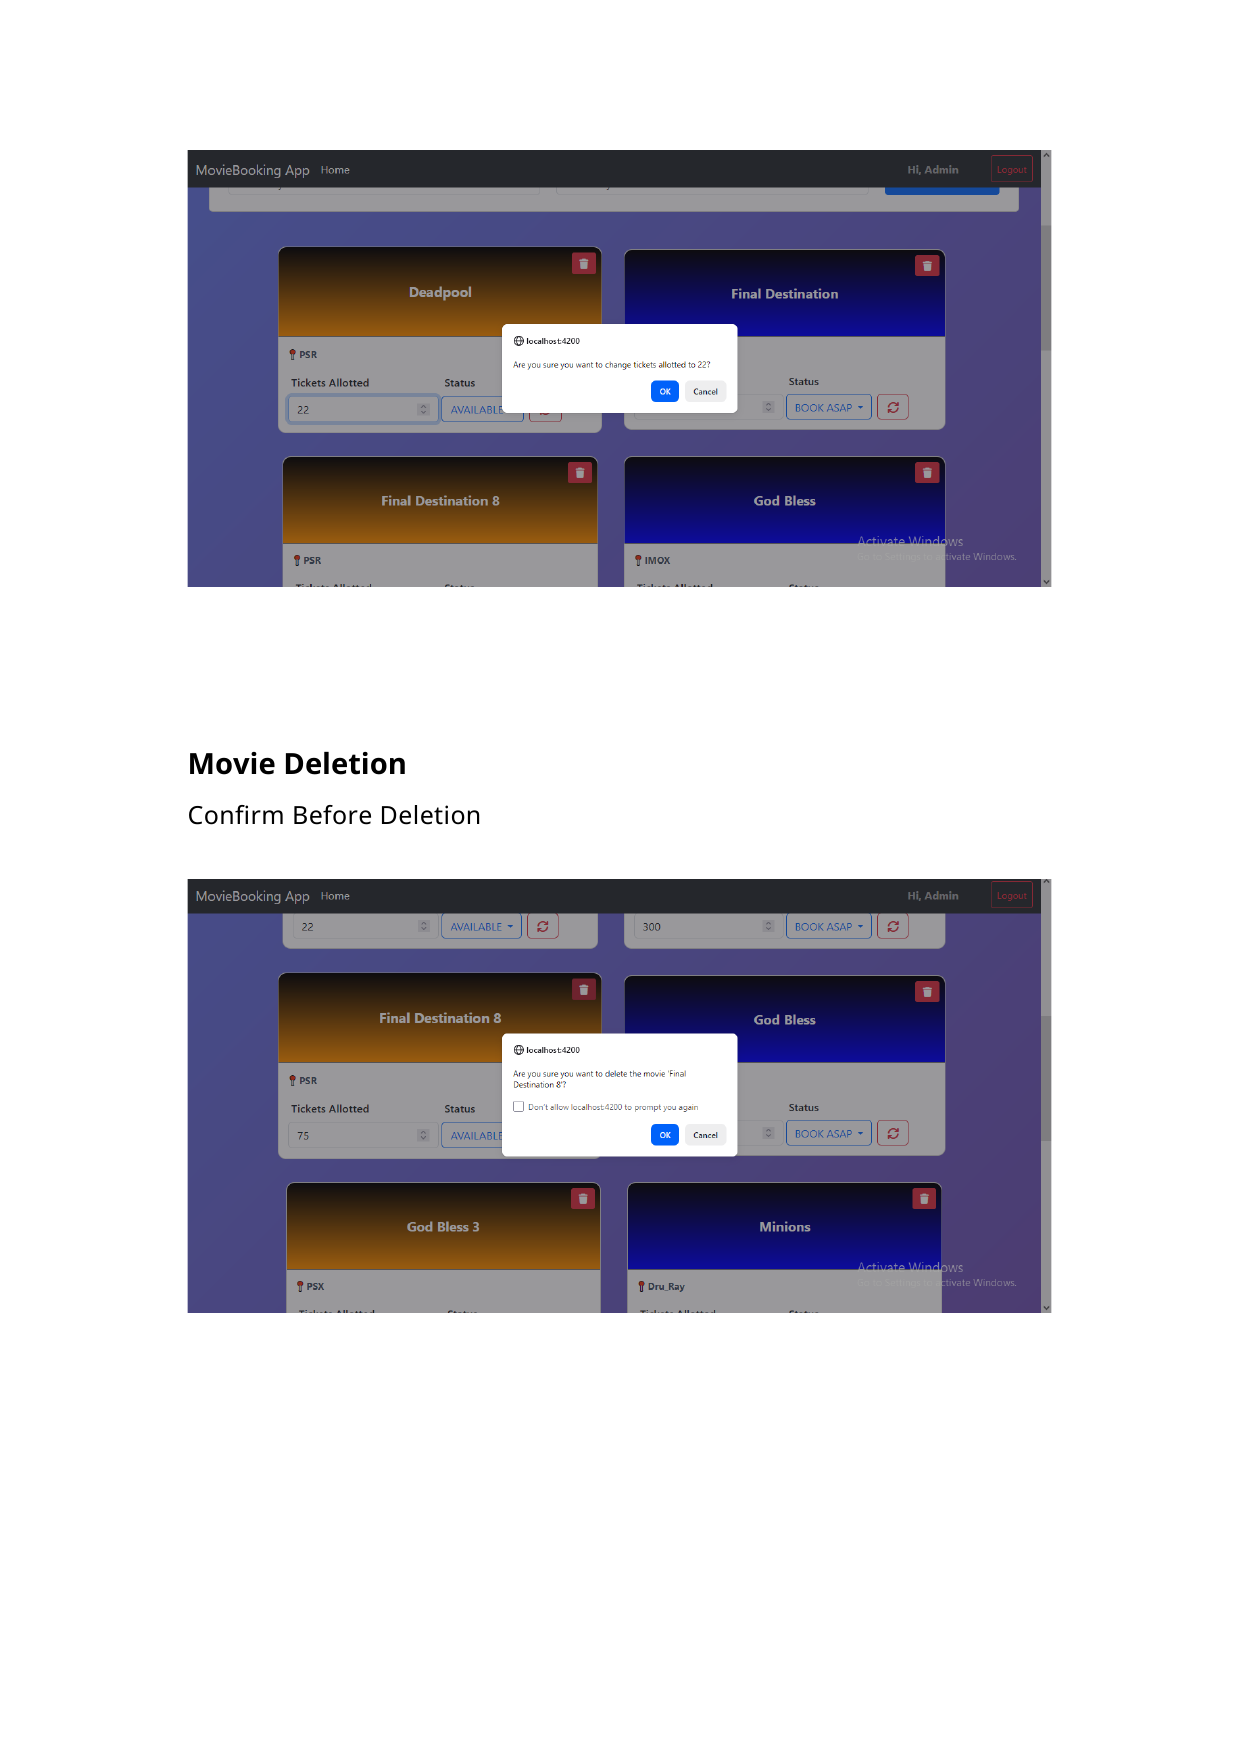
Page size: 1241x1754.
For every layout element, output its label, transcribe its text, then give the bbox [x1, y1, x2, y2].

subtitle Movie Deletion [187, 743, 1053, 783]
subtitle Confirm Before Deletion [187, 797, 1053, 831]
picture [187, 150, 1052, 587]
picture [187, 879, 1052, 1313]
